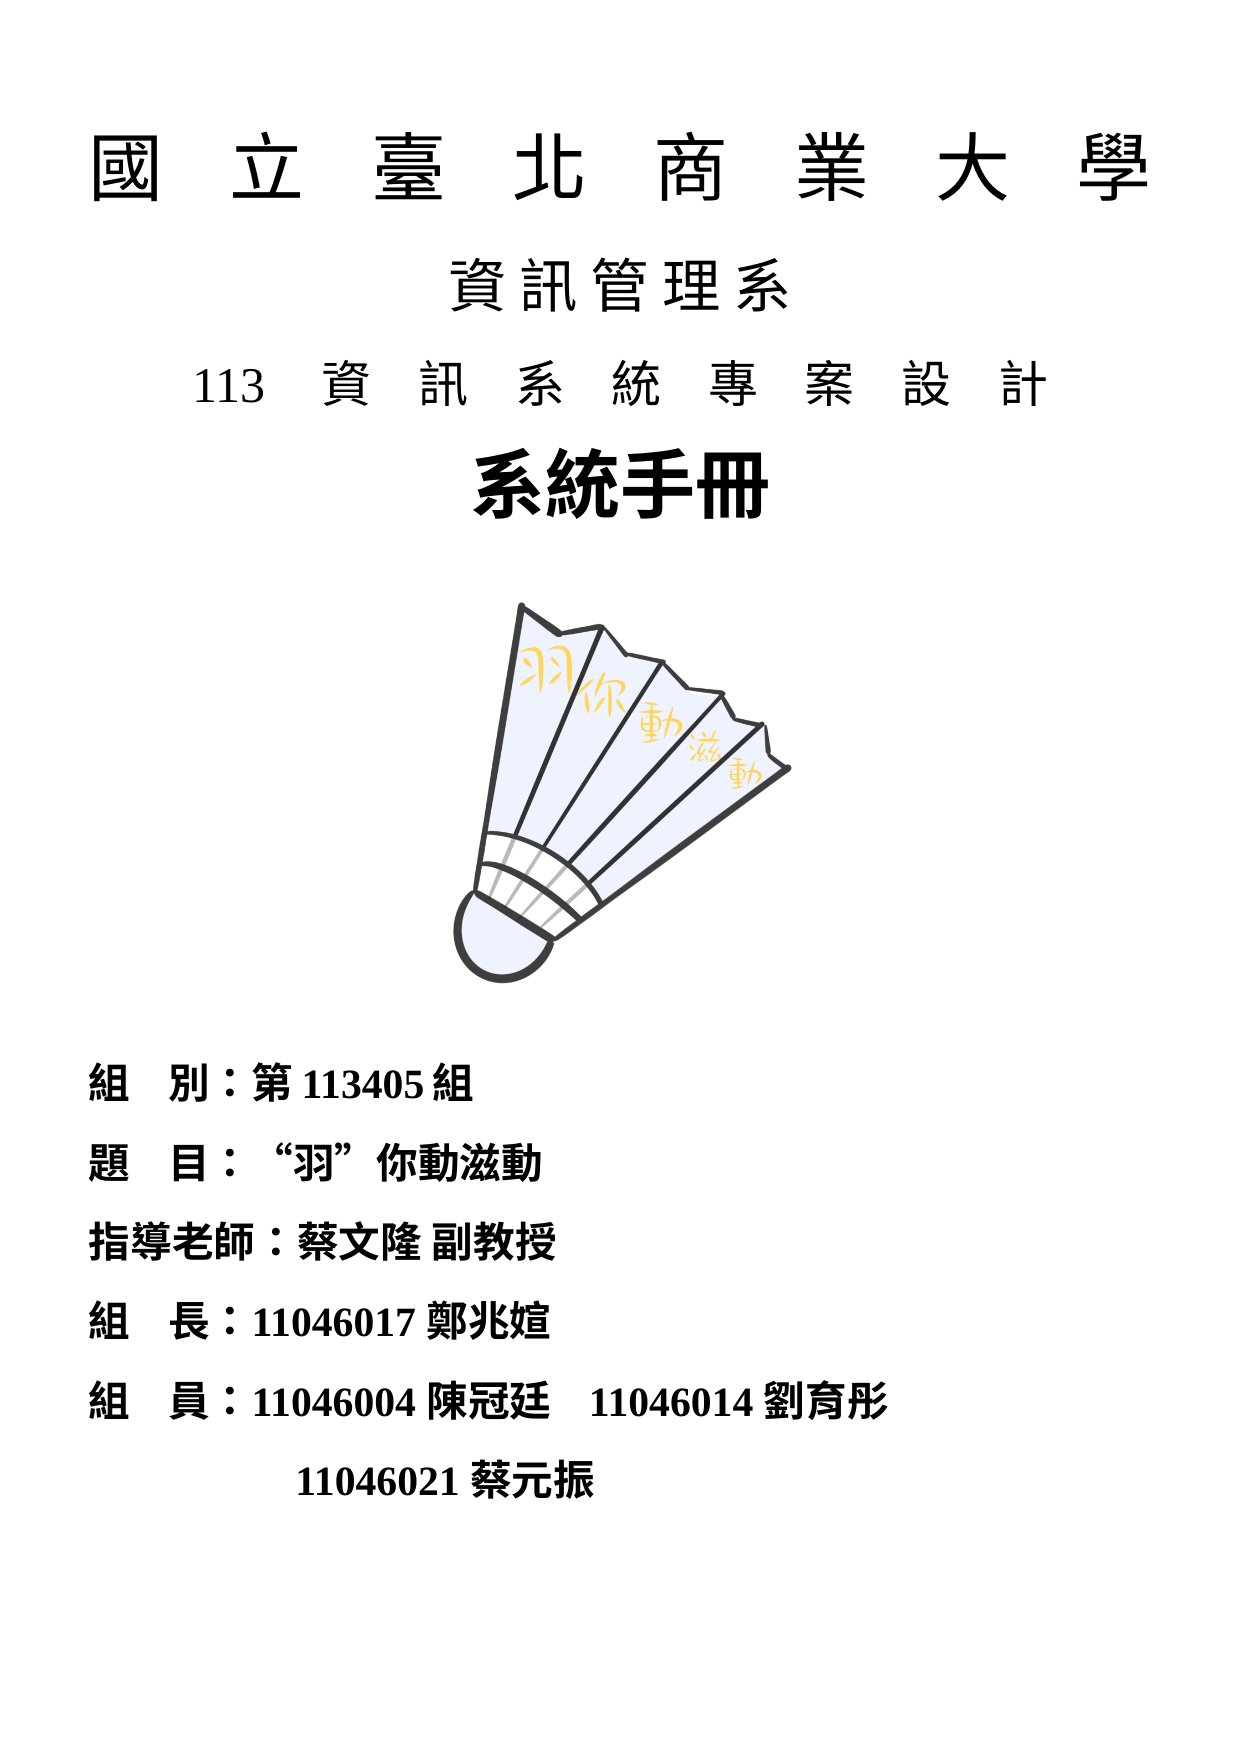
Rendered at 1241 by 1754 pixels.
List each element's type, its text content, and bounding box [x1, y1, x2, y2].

text 系統手冊 [89, 421, 1152, 539]
text 組 別：第113組 [89, 1041, 1152, 1120]
text 資 訊 管 理 系 [89, 222, 1152, 341]
text 113資訊系統專案設計 [192, 341, 1049, 421]
text 組 長： [89, 1279, 1152, 1358]
picture [408, 564, 832, 1030]
text 指導老師： [89, 1199, 1152, 1279]
text 題 目： [89, 1120, 1152, 1199]
text 組 員： [89, 1358, 1152, 1438]
text 國立臺北商業大學 [89, 103, 1152, 222]
